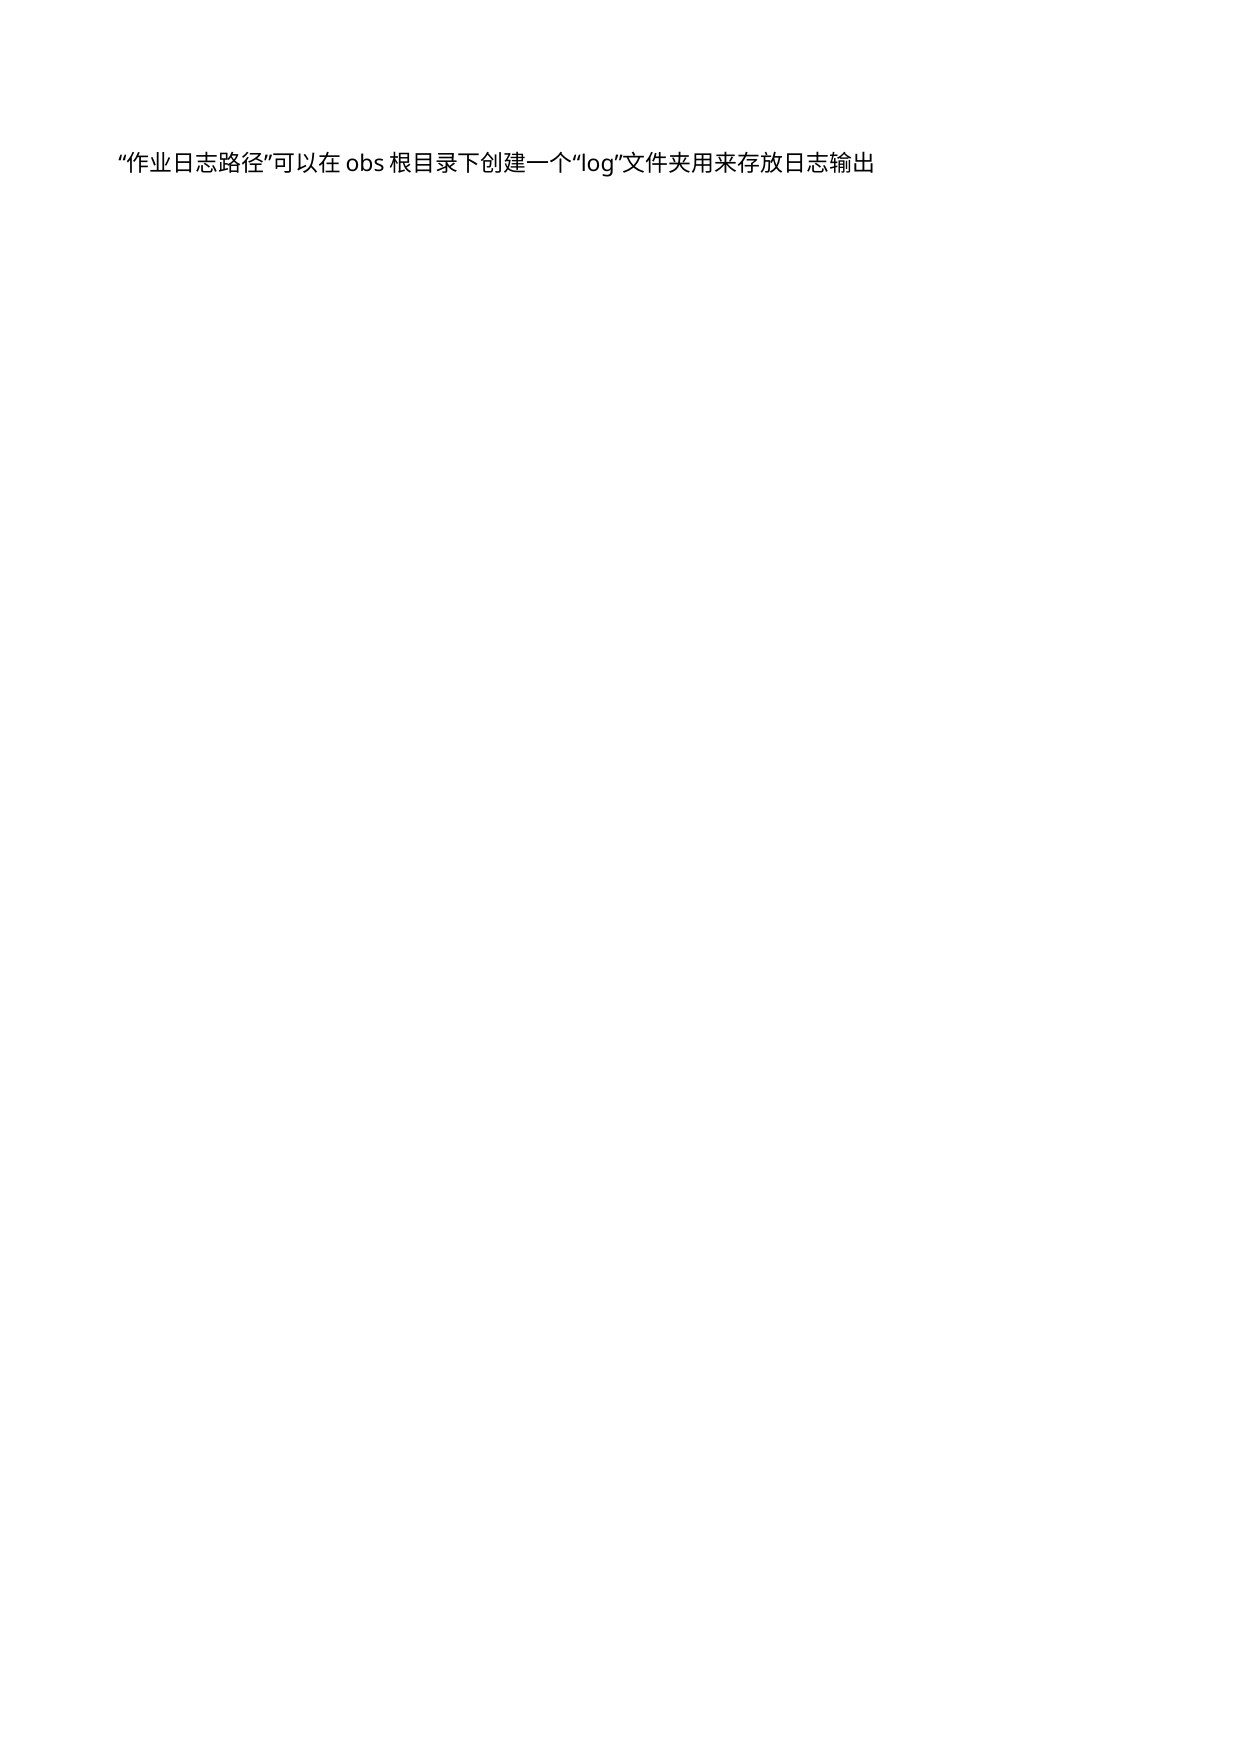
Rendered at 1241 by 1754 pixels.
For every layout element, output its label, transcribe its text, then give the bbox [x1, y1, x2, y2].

list “作业日志路径”可以在obs根目录下创建一个“log”文件夹用来存放日志输出 [118, 147, 1122, 178]
